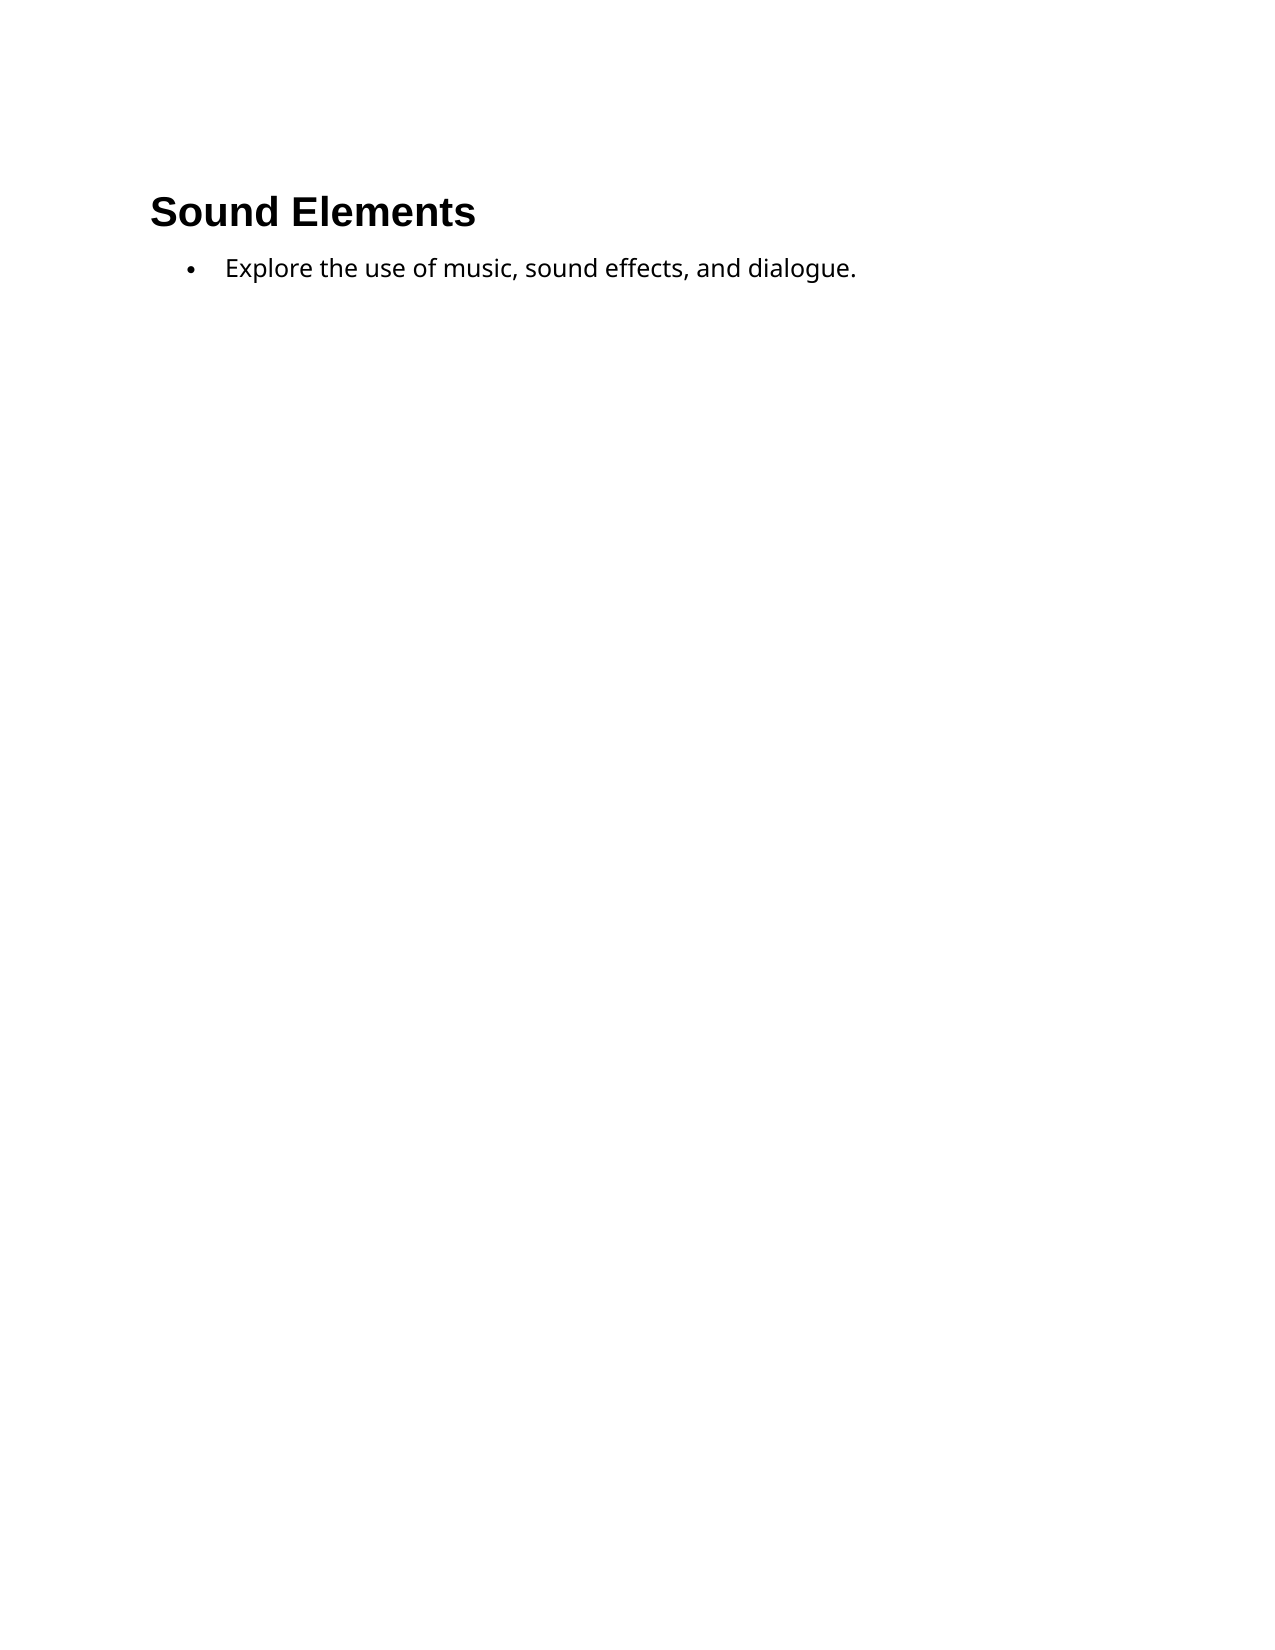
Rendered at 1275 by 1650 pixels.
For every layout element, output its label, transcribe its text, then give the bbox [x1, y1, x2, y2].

list Explore the use of music, sound effects, and dialogue. [187, 251, 1125, 285]
subtitle Sound Elements [150, 187, 1125, 235]
